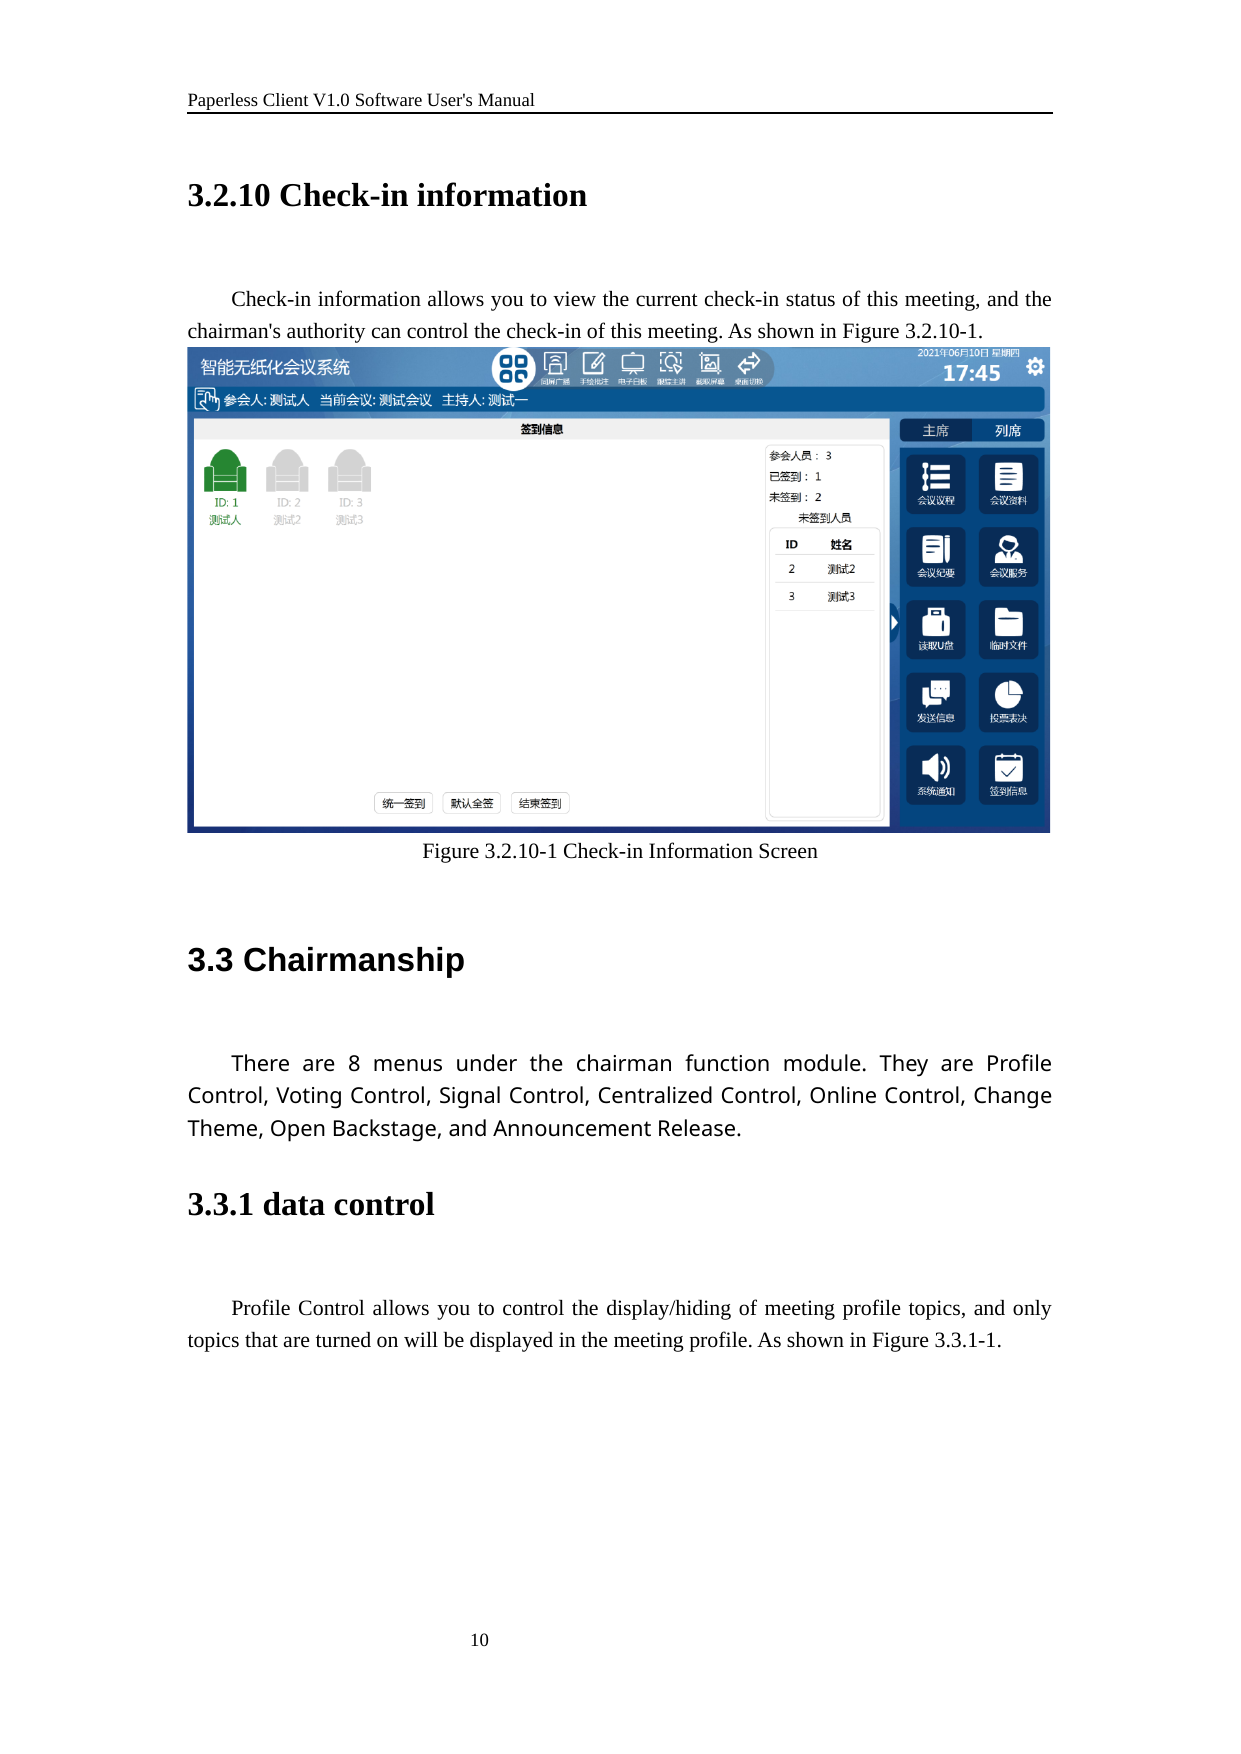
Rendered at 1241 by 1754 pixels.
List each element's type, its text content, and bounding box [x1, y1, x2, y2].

subtitle 3.2.10 Check-in information [187, 162, 1053, 227]
text Profile Control allows you to control the display/hiding of meeting profile topics, and only topics that are turned on will be displayed in the meeting profile. As shown in Figure 3.3.1-1. [187, 1291, 1053, 1356]
subtitle 3.3 Chairmanship [187, 927, 1053, 992]
text There are 8 menus under the chairman function module. They are Profile Control, Voting Control, Signal Control, Centralized Control, Online Control, Change Theme, Open Backstage, and Announcement Release. [187, 1047, 1053, 1144]
text Check-in information allows you to view the current check-in status of this meeting, and the chairman's authority can control the check-in of this meeting. As shown in Figure 3.2.10-1. [187, 282, 1053, 347]
text Figure 3.2.10-1 Check-in Information Screen [187, 834, 1053, 867]
picture [187, 347, 1051, 833]
subtitle 3.3.1 data control [187, 1171, 1053, 1236]
